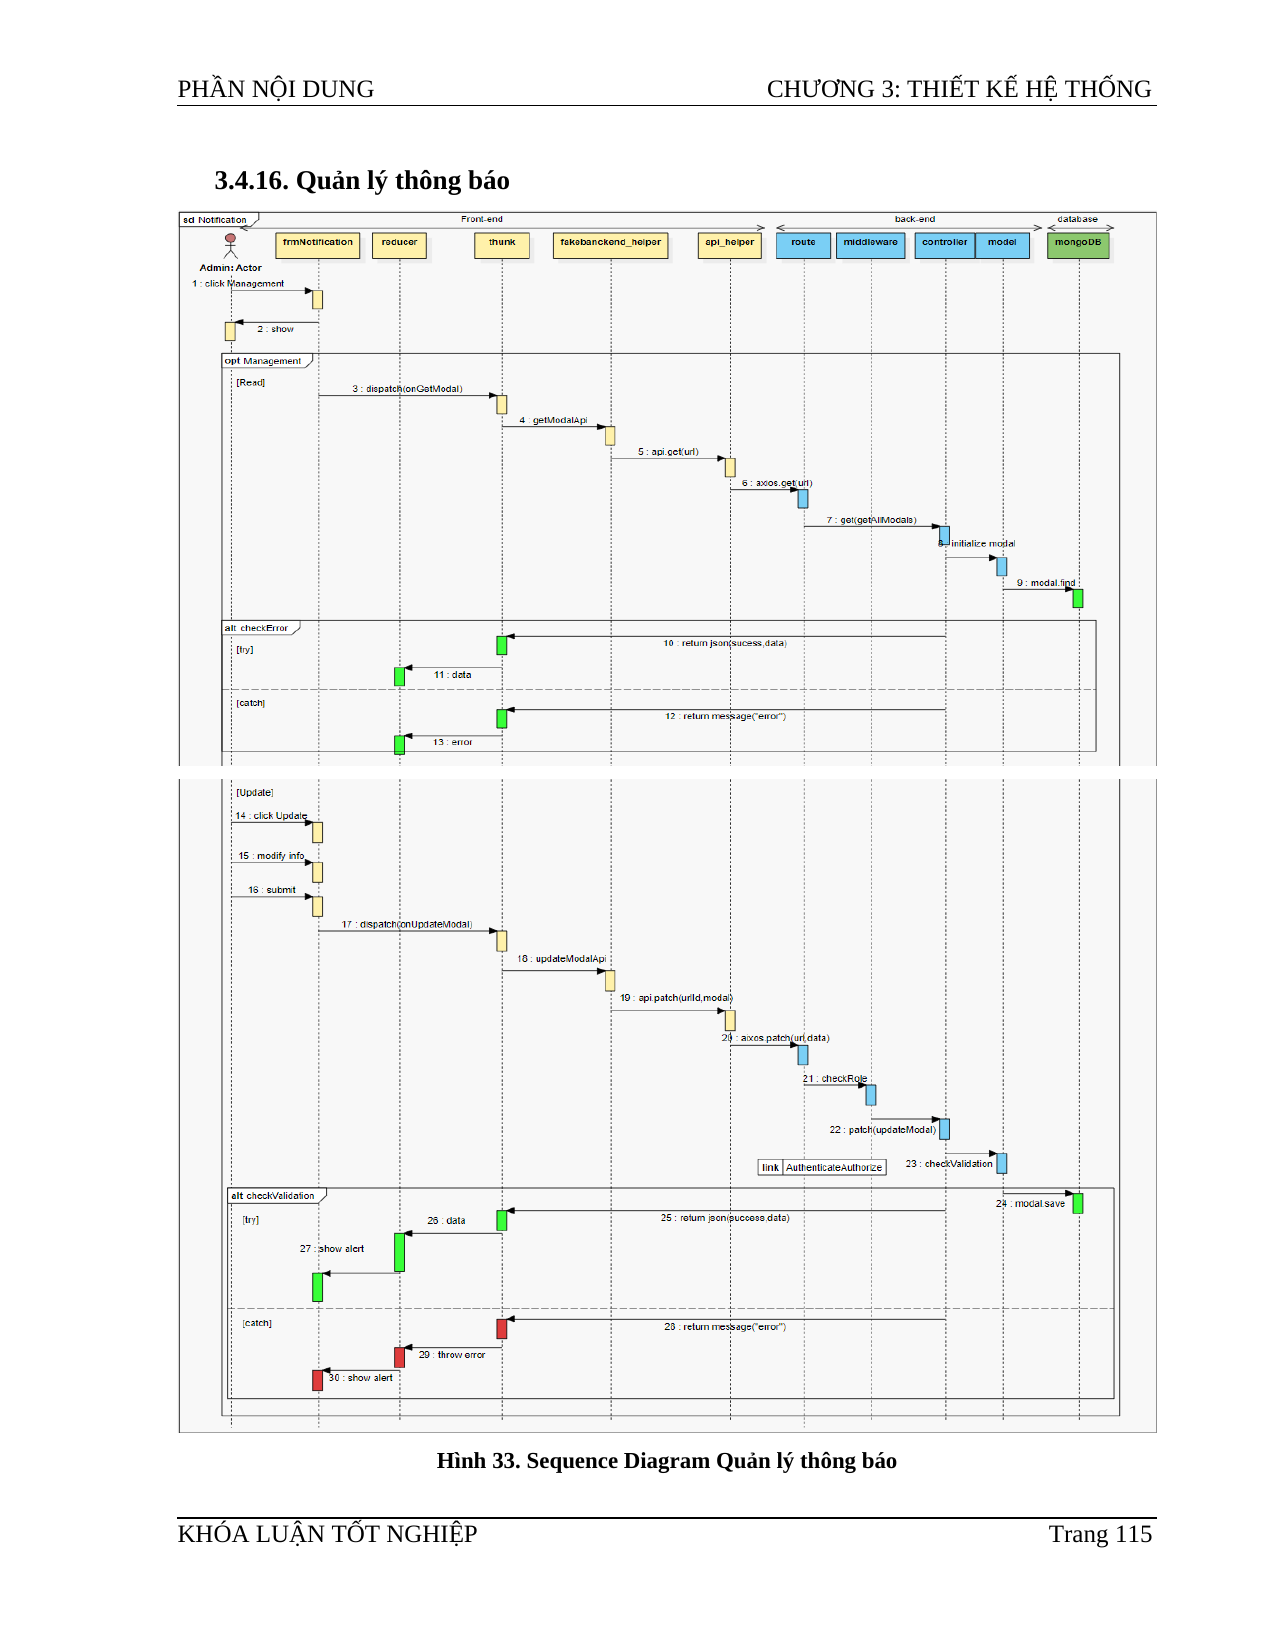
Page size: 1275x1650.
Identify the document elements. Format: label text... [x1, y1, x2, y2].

text 3.4.16. Quản lý thông báo [214, 164, 1157, 195]
text Hình 33. Sequence Diagram Quản lý thông báo [177, 1447, 1157, 1473]
picture [177, 779, 1157, 1433]
picture [177, 210, 1157, 766]
